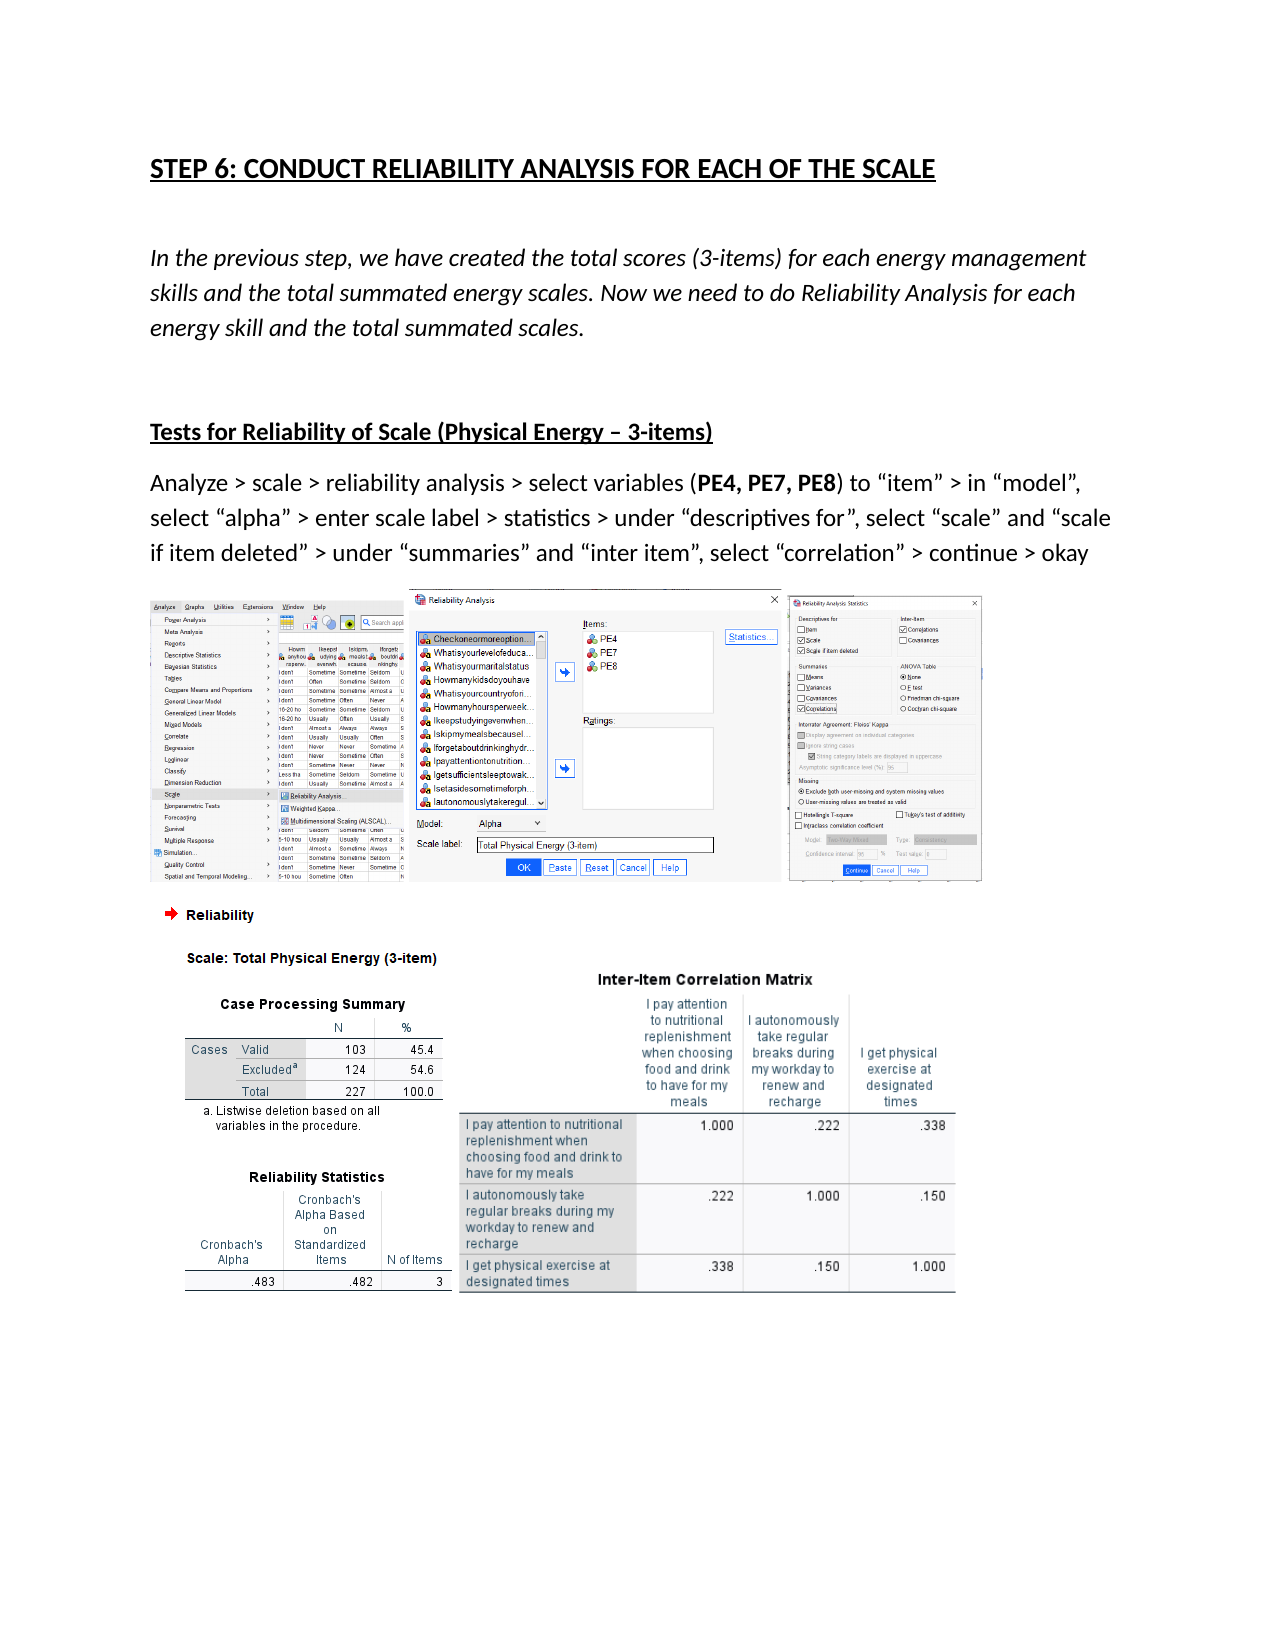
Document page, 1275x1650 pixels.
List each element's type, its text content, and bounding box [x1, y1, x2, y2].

text Analyze > scale > reliability analysis > select variables (PE4, PE7, PE8) to “item” > in “model”, select “alpha” > enter scale label > statistics > under “descriptives for”, select “scale” and “scale if item deleted” > under “summaries” and “inter item”, select “correlation” > continue > okay [150, 468, 1125, 568]
picture [409, 589, 782, 882]
text Tests for Reliability of Scale (Physical Energy – 3-items) [150, 416, 1125, 446]
subtitle STEP 6: CONDUCT RELIABILITY ANALYSIS FOR EACH OF THE SCALE [150, 150, 1125, 186]
picture [161, 902, 960, 1296]
picture [787, 595, 983, 882]
picture [150, 600, 404, 882]
text In the previous step, we have created the total scores (3-items) for each energy management skills and the total summated energy scales. Now we need to do Reliability Analysis for each energy skill and the total summated scales. [150, 243, 1125, 343]
